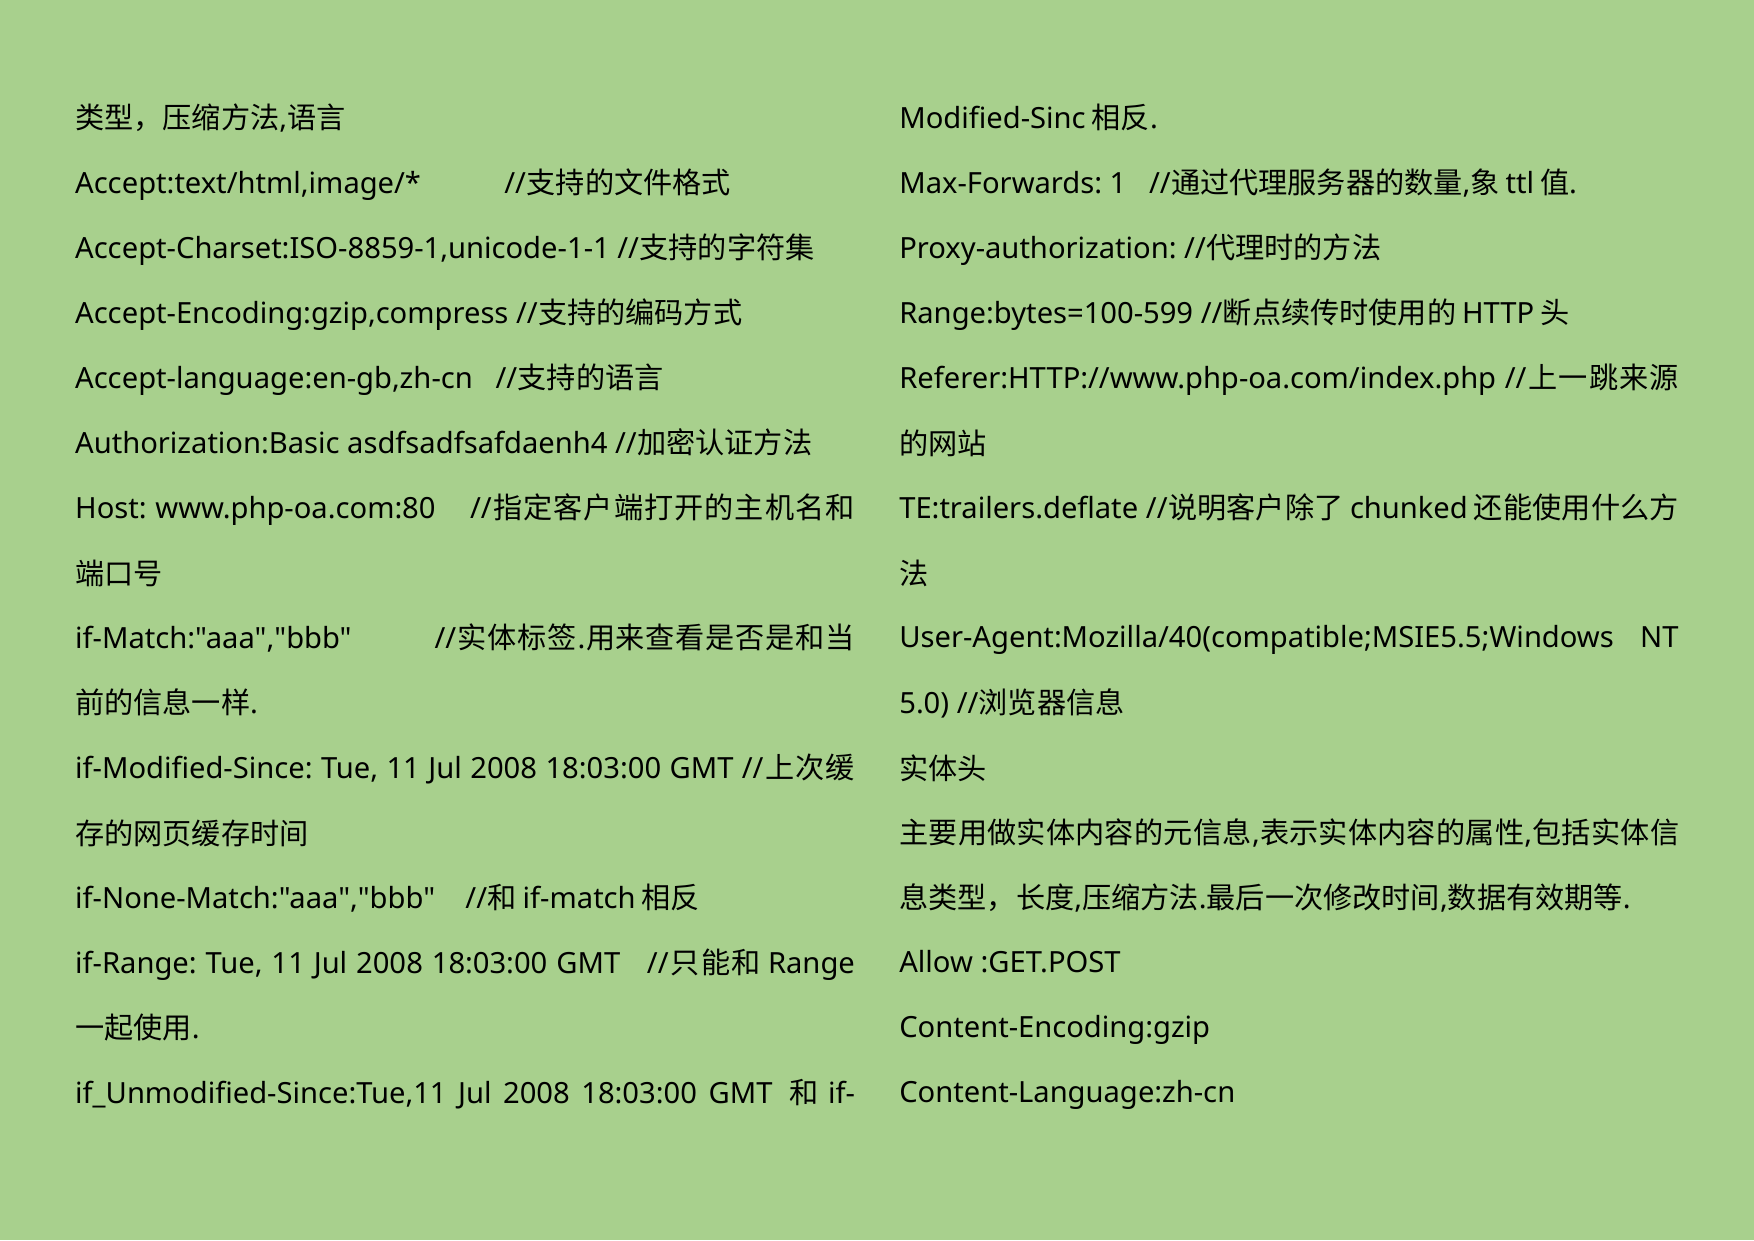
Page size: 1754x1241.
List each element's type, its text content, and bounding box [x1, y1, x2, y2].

text Max-Forwards: 1 //通过代理服务器的数量,象ttl值. [899, 149, 1679, 214]
text Accept-Encoding:gzip,compress //支持的编码方式 [75, 279, 855, 344]
text User-Agent:Mozilla/40(compatible;MSIE5.5;Windows NT 5.0) //浏览器信息 [899, 604, 1679, 734]
text Accept-language:en-gb,zh-cn //支持的语言 [75, 344, 855, 409]
text 实体头 [899, 734, 1679, 799]
text Accept-Charset:ISO-8859-1,unicode-1-1 //支持的字符集 [75, 214, 855, 279]
text Referer:HTTP://www.php-oa.com/index.php //上一跳来源的网站 [899, 344, 1679, 474]
text if-Modified-Since: Tue, 11 Jul 2008 18:03:00 GMT //上次缓存的网页缓存时间 [75, 734, 855, 864]
text 主要是用在客户端向服务器传递附加和信息,比如支持的数据类型，压缩方法,语言 [75, 84, 855, 149]
text 主要用做实体内容的元信息,表示实体内容的属性,包括实体信息类型，长度,压缩方法.最后一次修改时间,数据有效期等. [899, 799, 1679, 929]
text if-Range: Tue, 11 Jul 2008 18:03:00 GMT //只能和Range一起使用. [75, 929, 855, 1059]
text if-None-Match:"aaa","bbb" //和if-match相反 [75, 864, 855, 929]
text if-Match:"aaa","bbb" //实体标签.用来查看是否是和当前的信息一样. [75, 604, 855, 734]
text Accept:text/html,image/* //支持的文件格式 [75, 149, 855, 214]
text if_Unmodified-Since:Tue,11 Jul 2008 18:03:00 GMT 和if-Modified-Sinc相反. [75, 1059, 855, 1124]
text Authorization:Basic asdfsadfsafdaenh4 //加密认证方法 [75, 409, 855, 474]
text Host: www.php-oa.com:80 //指定客户端打开的主机名和端口号 [75, 474, 855, 604]
text if_Unmodified-Since:Tue,11 Jul 2008 18:03:00 GMT 和if-Modified-Sinc相反. [899, 84, 1679, 149]
text Allow :GET.POST [899, 929, 1679, 994]
text TE:trailers.deflate //说明客户除了chunked还能使用什么方法 [899, 474, 1679, 604]
text Proxy-authorization: //代理时的方法 [899, 214, 1679, 279]
text Range:bytes=100-599 //断点续传时使用的HTTP头 [899, 279, 1679, 344]
text Content-Encoding:gzip [899, 994, 1679, 1059]
text Content-Language:zh-cn [899, 1059, 1679, 1124]
